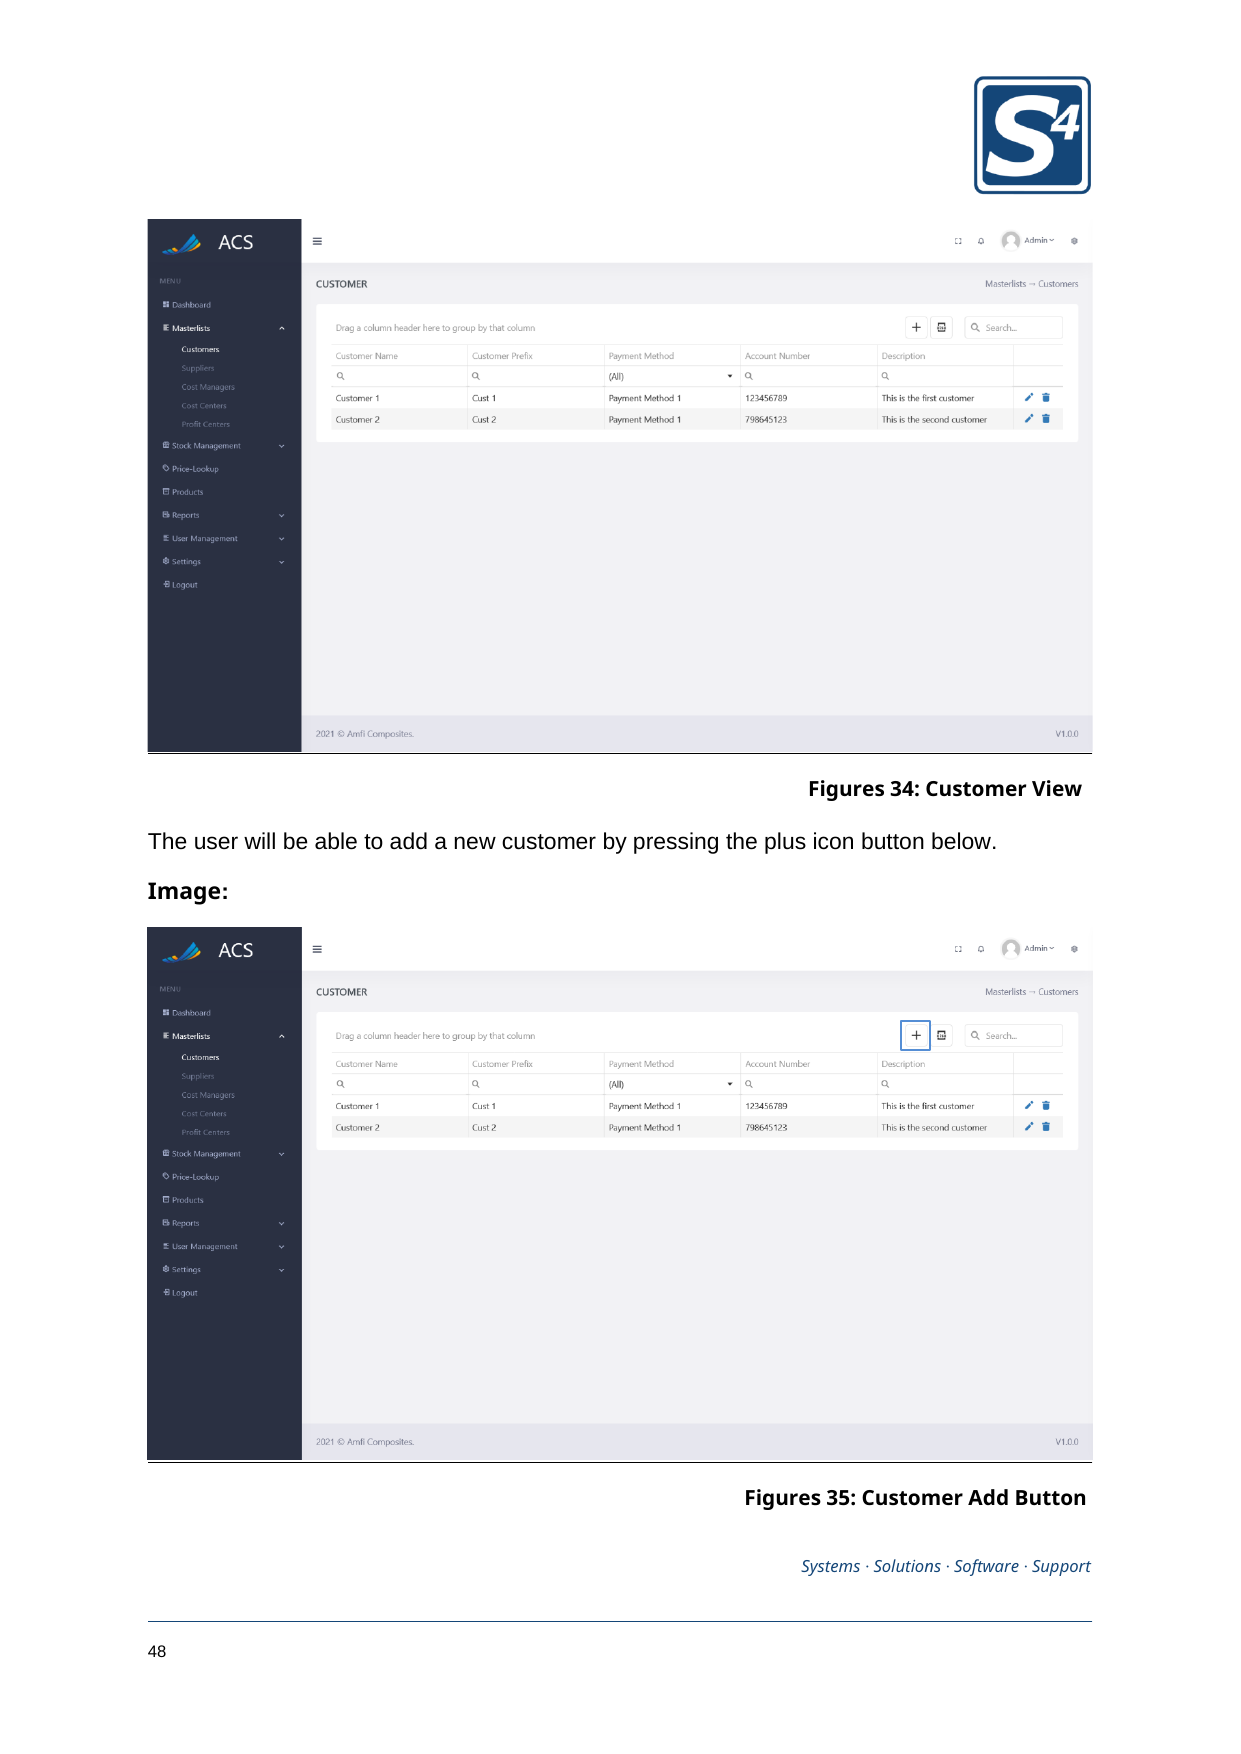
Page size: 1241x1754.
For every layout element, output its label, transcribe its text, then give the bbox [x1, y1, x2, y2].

text Image: [148, 875, 1092, 906]
text Figures 35: Customer Add Button [738, 1483, 1092, 1511]
picture [147, 927, 1093, 1460]
picture [972, 75, 1093, 196]
text The user will be able to add a new customer by pressing the plus icon button below. [148, 828, 1092, 854]
text Figures 34: Customer View [738, 774, 1092, 803]
picture [147, 219, 1093, 752]
